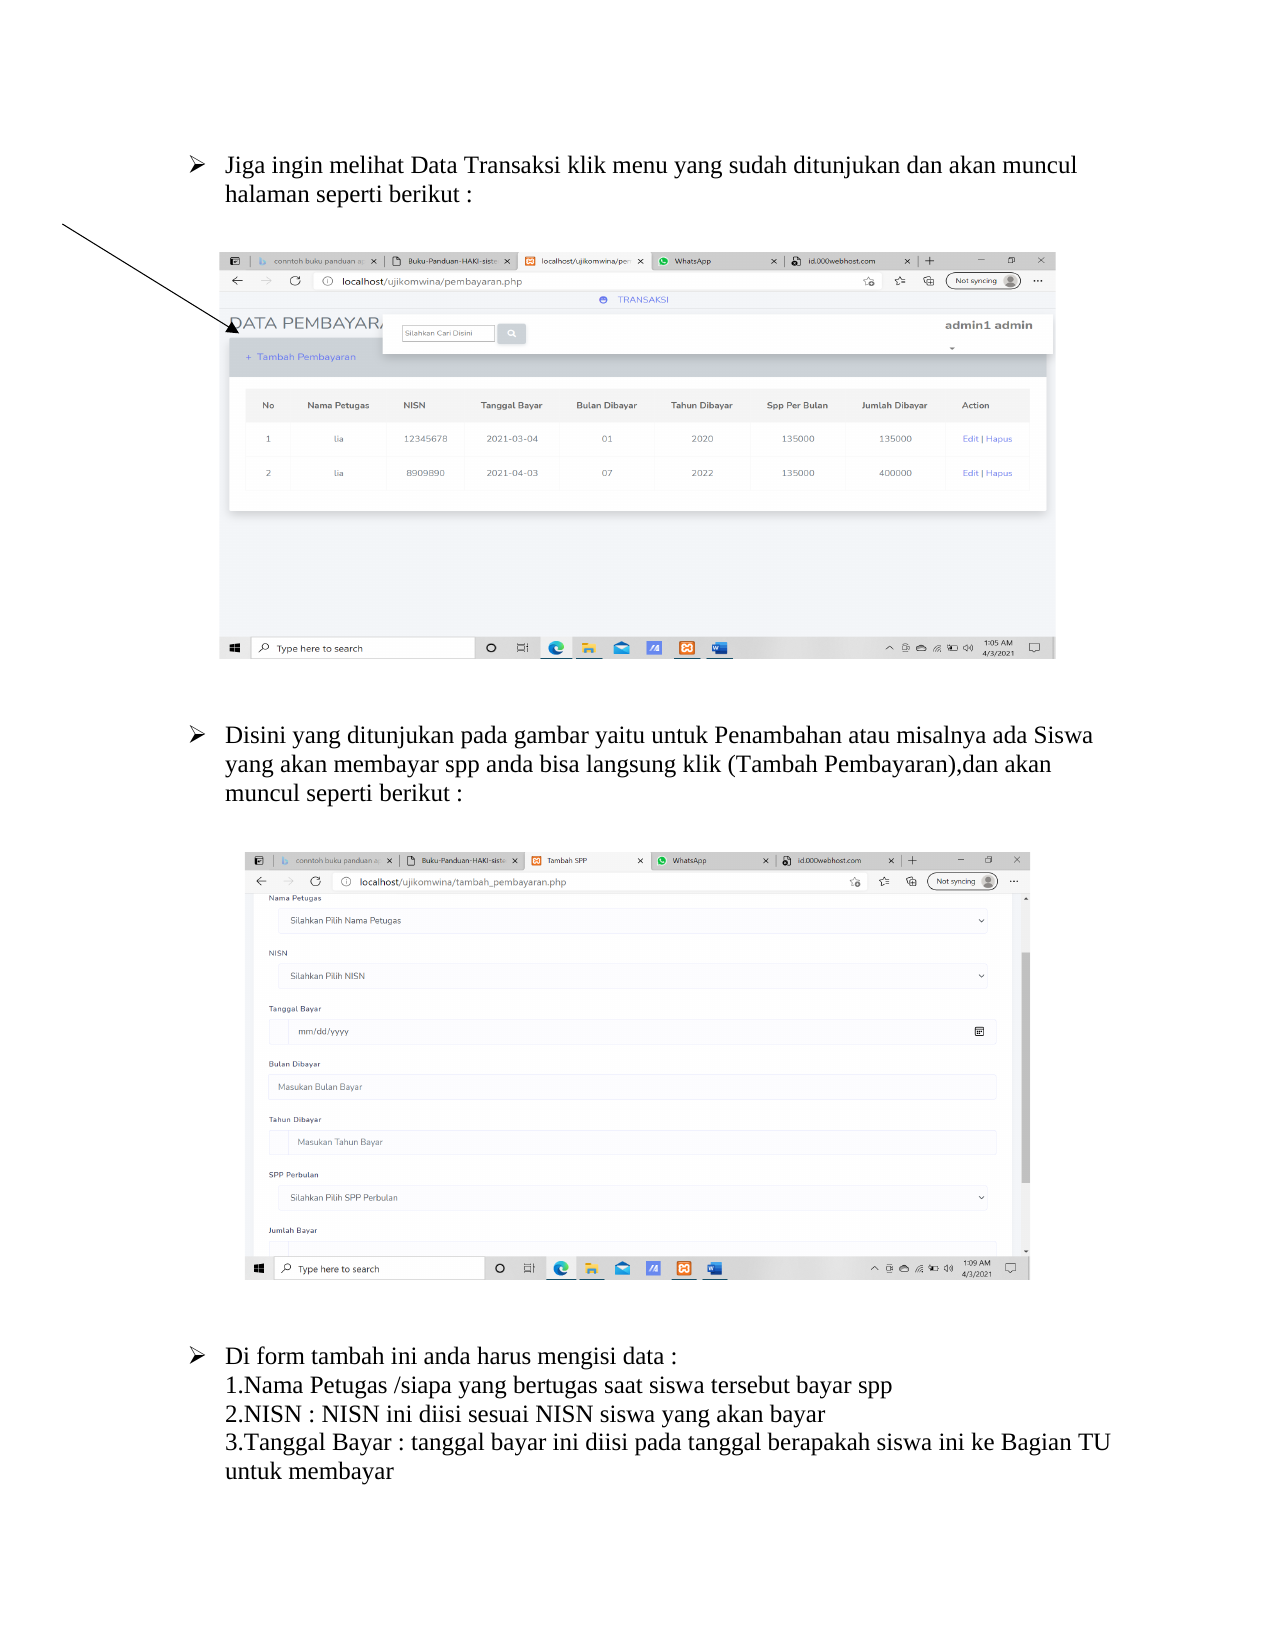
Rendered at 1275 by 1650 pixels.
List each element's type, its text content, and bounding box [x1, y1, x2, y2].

list Di form tambah ini anda harus mengisi data : [187, 1341, 1125, 1370]
picture [219, 252, 1056, 659]
list Jiga ingin melihat Data Transaksi klik menu yang sudah ditunjukan dan akan muncul halaman seperti berikut : [187, 150, 1125, 207]
list 2.NISN : NISN ini diisi sesuai NISN siswa yang akan bayar [225, 1399, 1125, 1427]
picture [244, 852, 1031, 1280]
list 1.Nama Petugas /siapa yang bertugas saat siswa tersebut bayar spp [225, 1370, 1125, 1399]
list Disini yang ditunjukan pada gambar yaitu untuk Penambahan atau misalnya ada Siswa yang akan membayar spp anda bisa langsung klik (Tambah Pembayaran),dan akan muncul seperti berikut : [187, 720, 1125, 807]
list 3.Tanggal Bayar : tanggal bayar ini diisi pada tanggal berapakah siswa ini ke Bagian TU untuk membayar [225, 1427, 1125, 1485]
